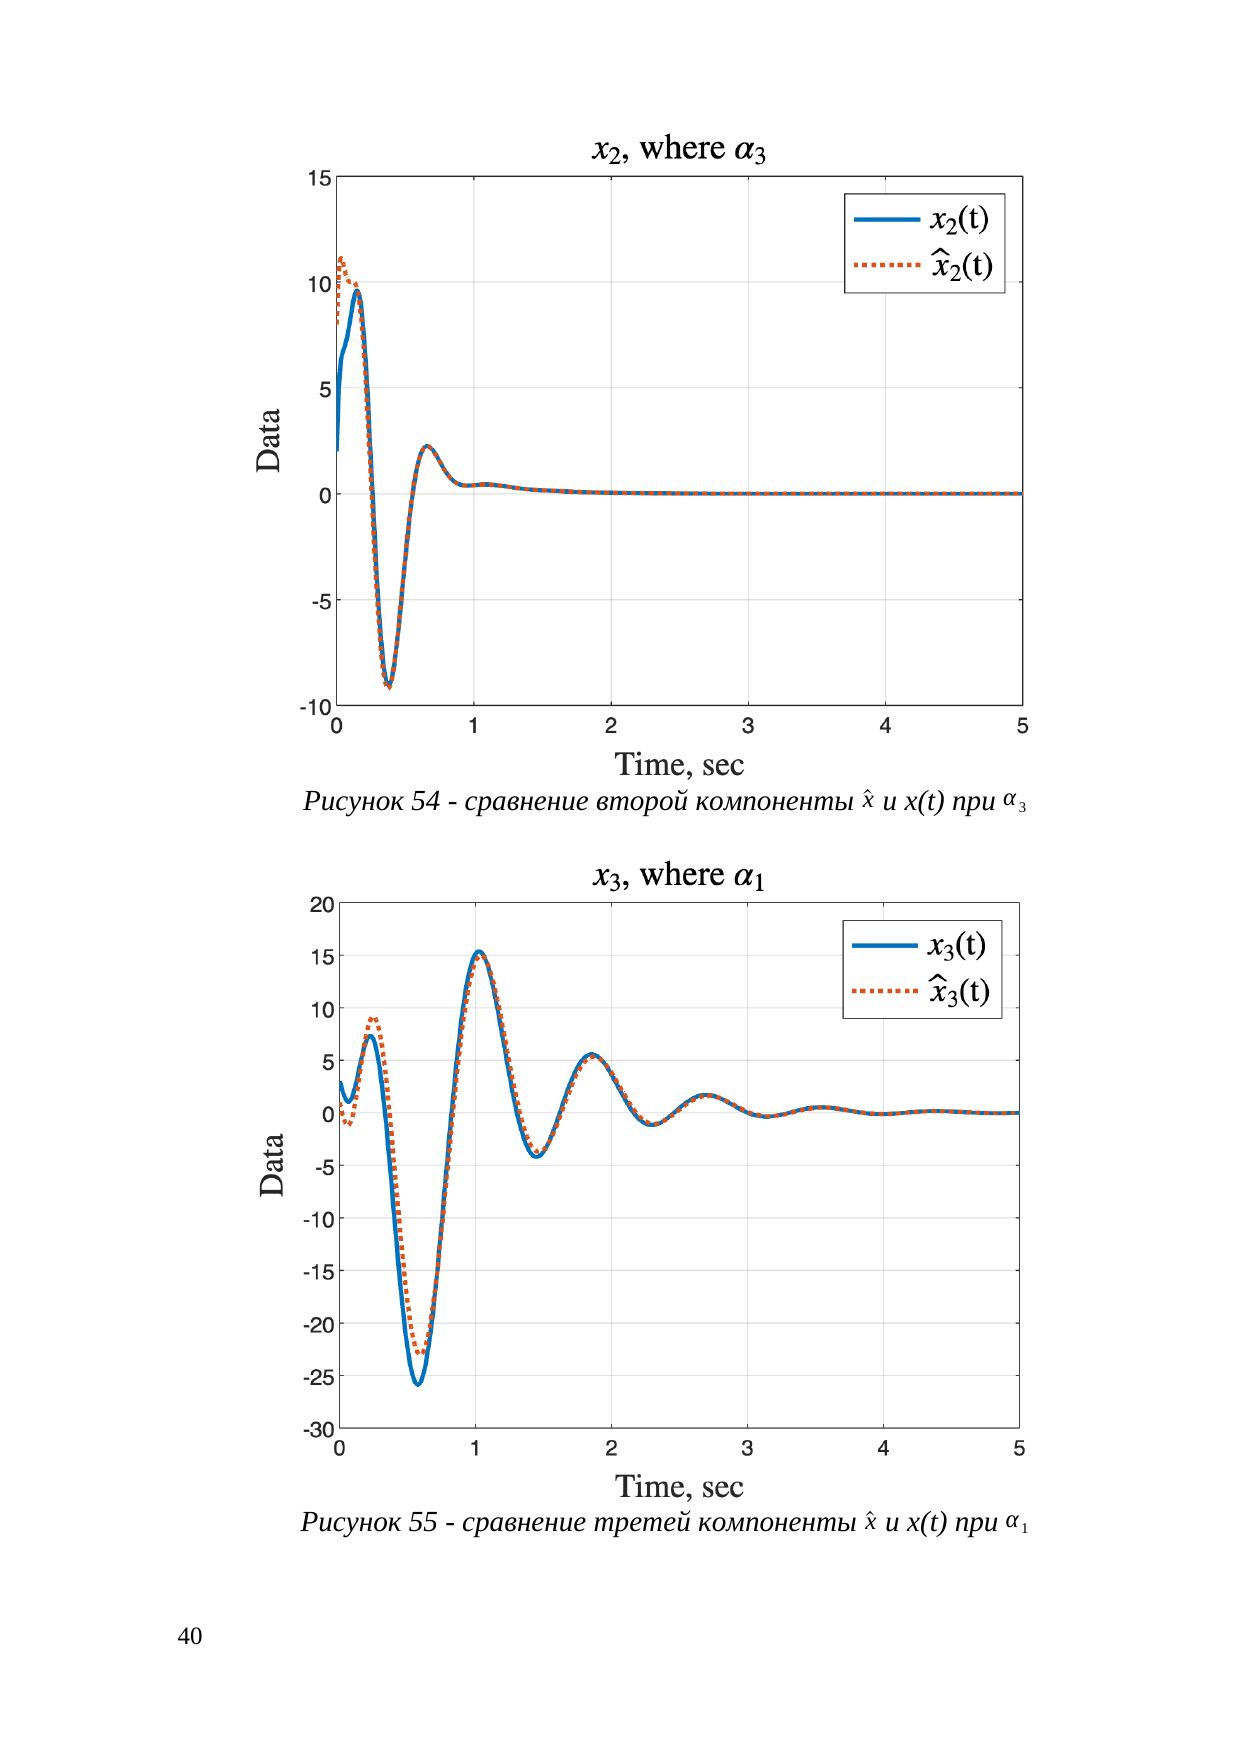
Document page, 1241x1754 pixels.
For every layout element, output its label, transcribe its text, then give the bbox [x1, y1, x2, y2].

picture [222, 118, 1107, 783]
text Рисунок 54 - сравнение второй компоненты и x(t) при [177, 783, 1152, 816]
text Рисунок 55 - сравнение третей компоненты и x(t) при [177, 1504, 1152, 1538]
picture [226, 845, 1103, 1505]
